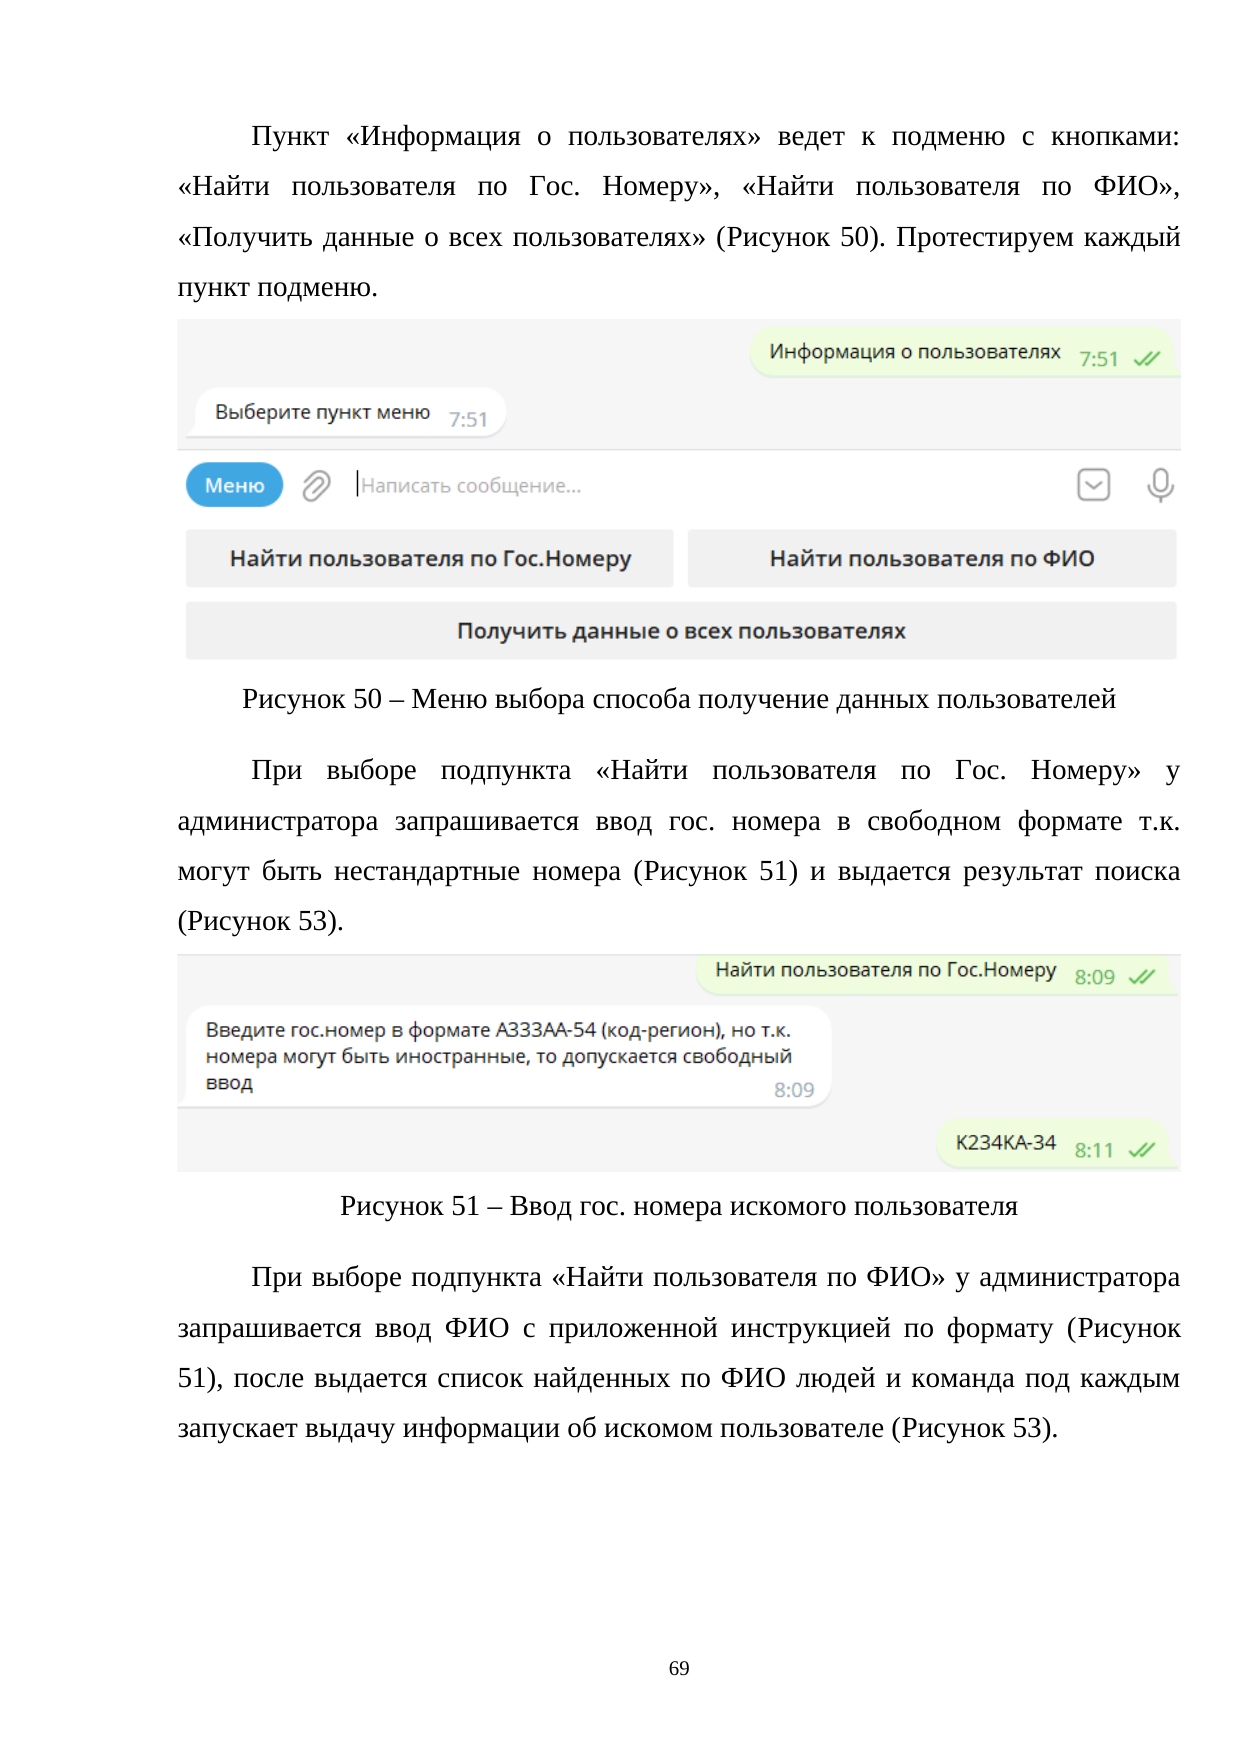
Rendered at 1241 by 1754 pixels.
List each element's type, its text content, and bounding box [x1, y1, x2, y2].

text При выборе подпункта «Найти пользователя по Гос. Номеру» у администратора запрашивается ввод гос. номера в свободном формате т.к. могут быть нестандартные номера (Рисунок 51) и выдается результат поиска (Рисунок 53). [177, 752, 1181, 937]
picture [177, 953, 1182, 1172]
text При выборе подпункта «Найти пользователя по ФИО» у администратора запрашивается ввод ФИО с приложенной инструкцией по формату (Рисунок 51), после выдается список найденных по ФИО людей и команда под каждым запускает выдачу информации об искомом пользователе (Рисунок 53). [177, 1259, 1181, 1444]
text Пункт «Информация о пользователях» ведет к подменю с кнопками: «Найти пользователя по Гос. Номеру», «Найти пользователя по ФИО», «Получить данные о всех пользователях» (Рисунок 50). Протестируем каждый пункт подменю. [177, 118, 1181, 303]
picture [177, 319, 1182, 665]
